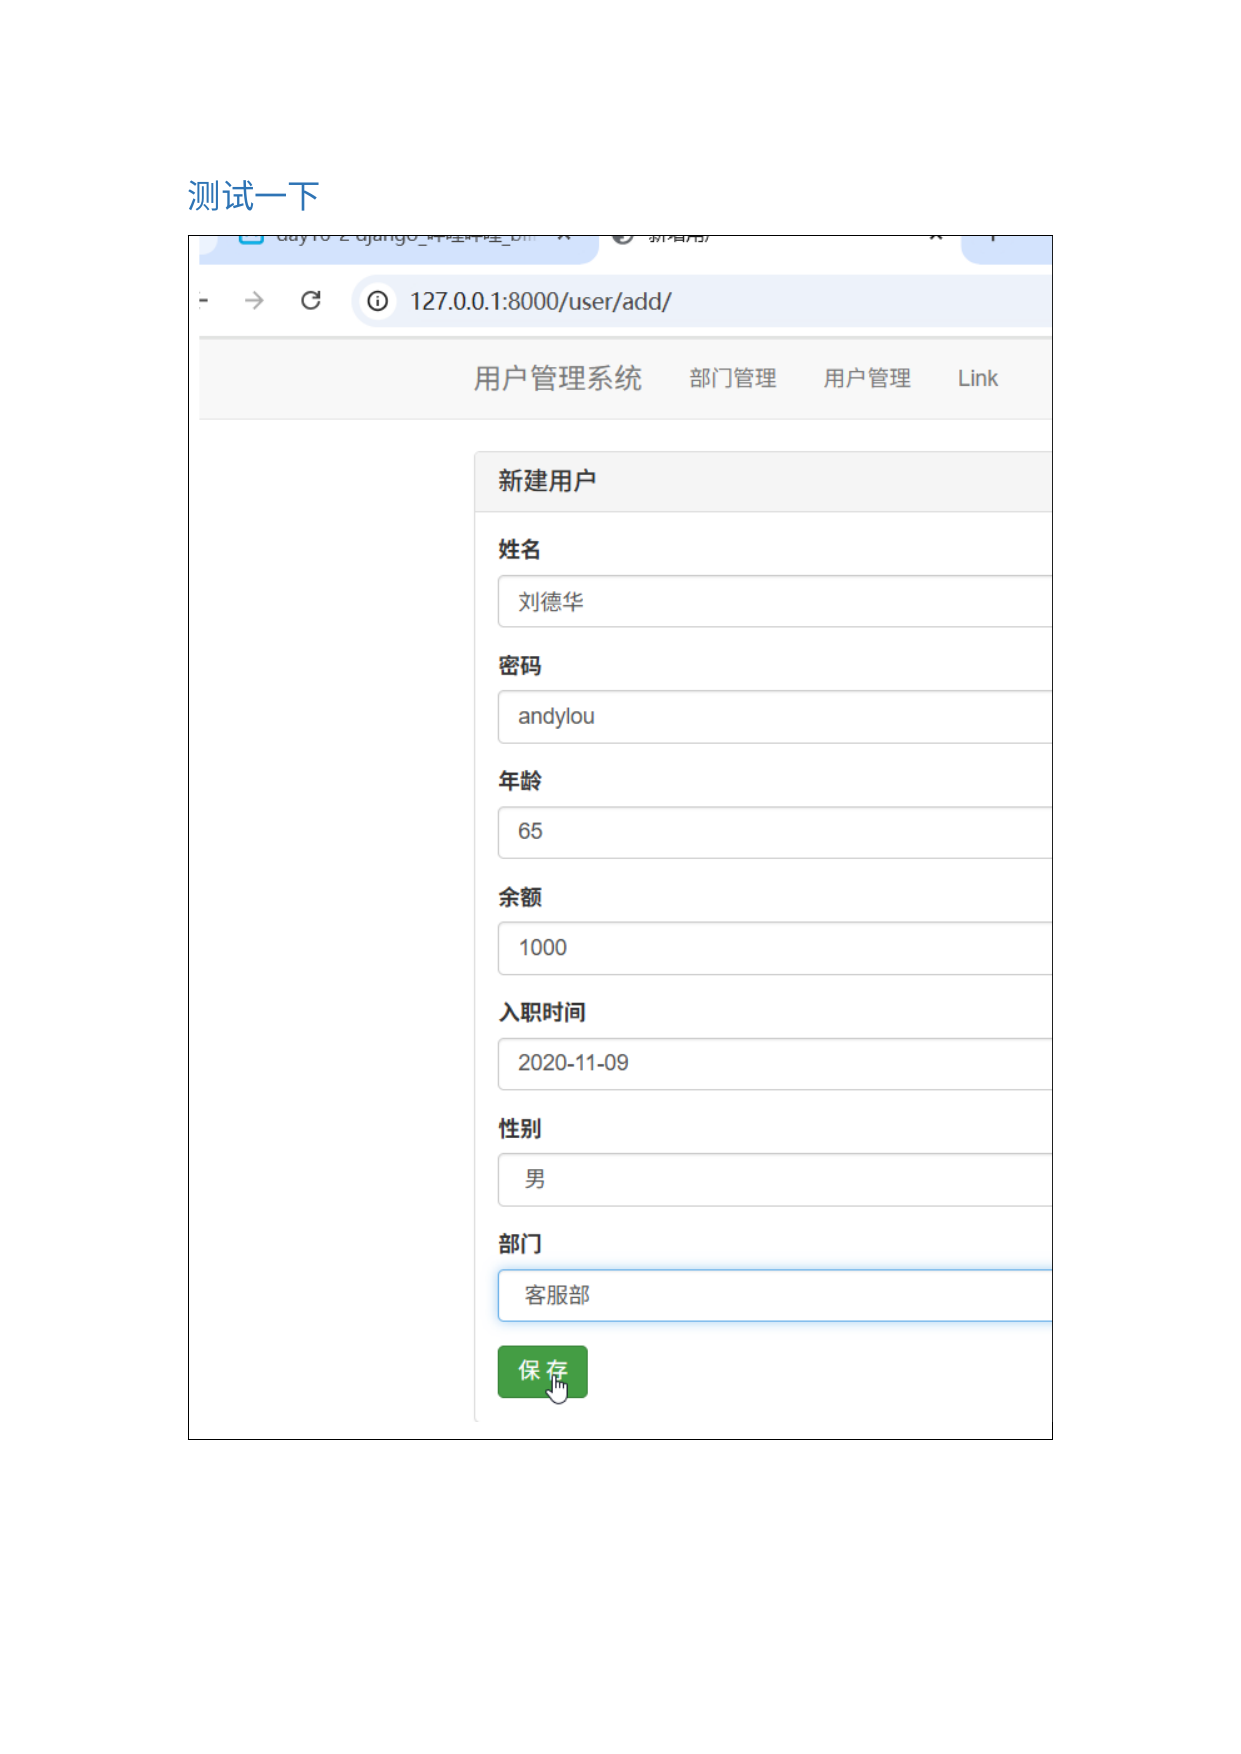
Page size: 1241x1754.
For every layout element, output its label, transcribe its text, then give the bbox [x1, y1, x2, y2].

picture [199, 236, 1053, 1422]
table_header [189, 236, 1052, 1439]
subtitle 测试一下 [187, 162, 1053, 227]
picture [242, 236, 261, 241]
